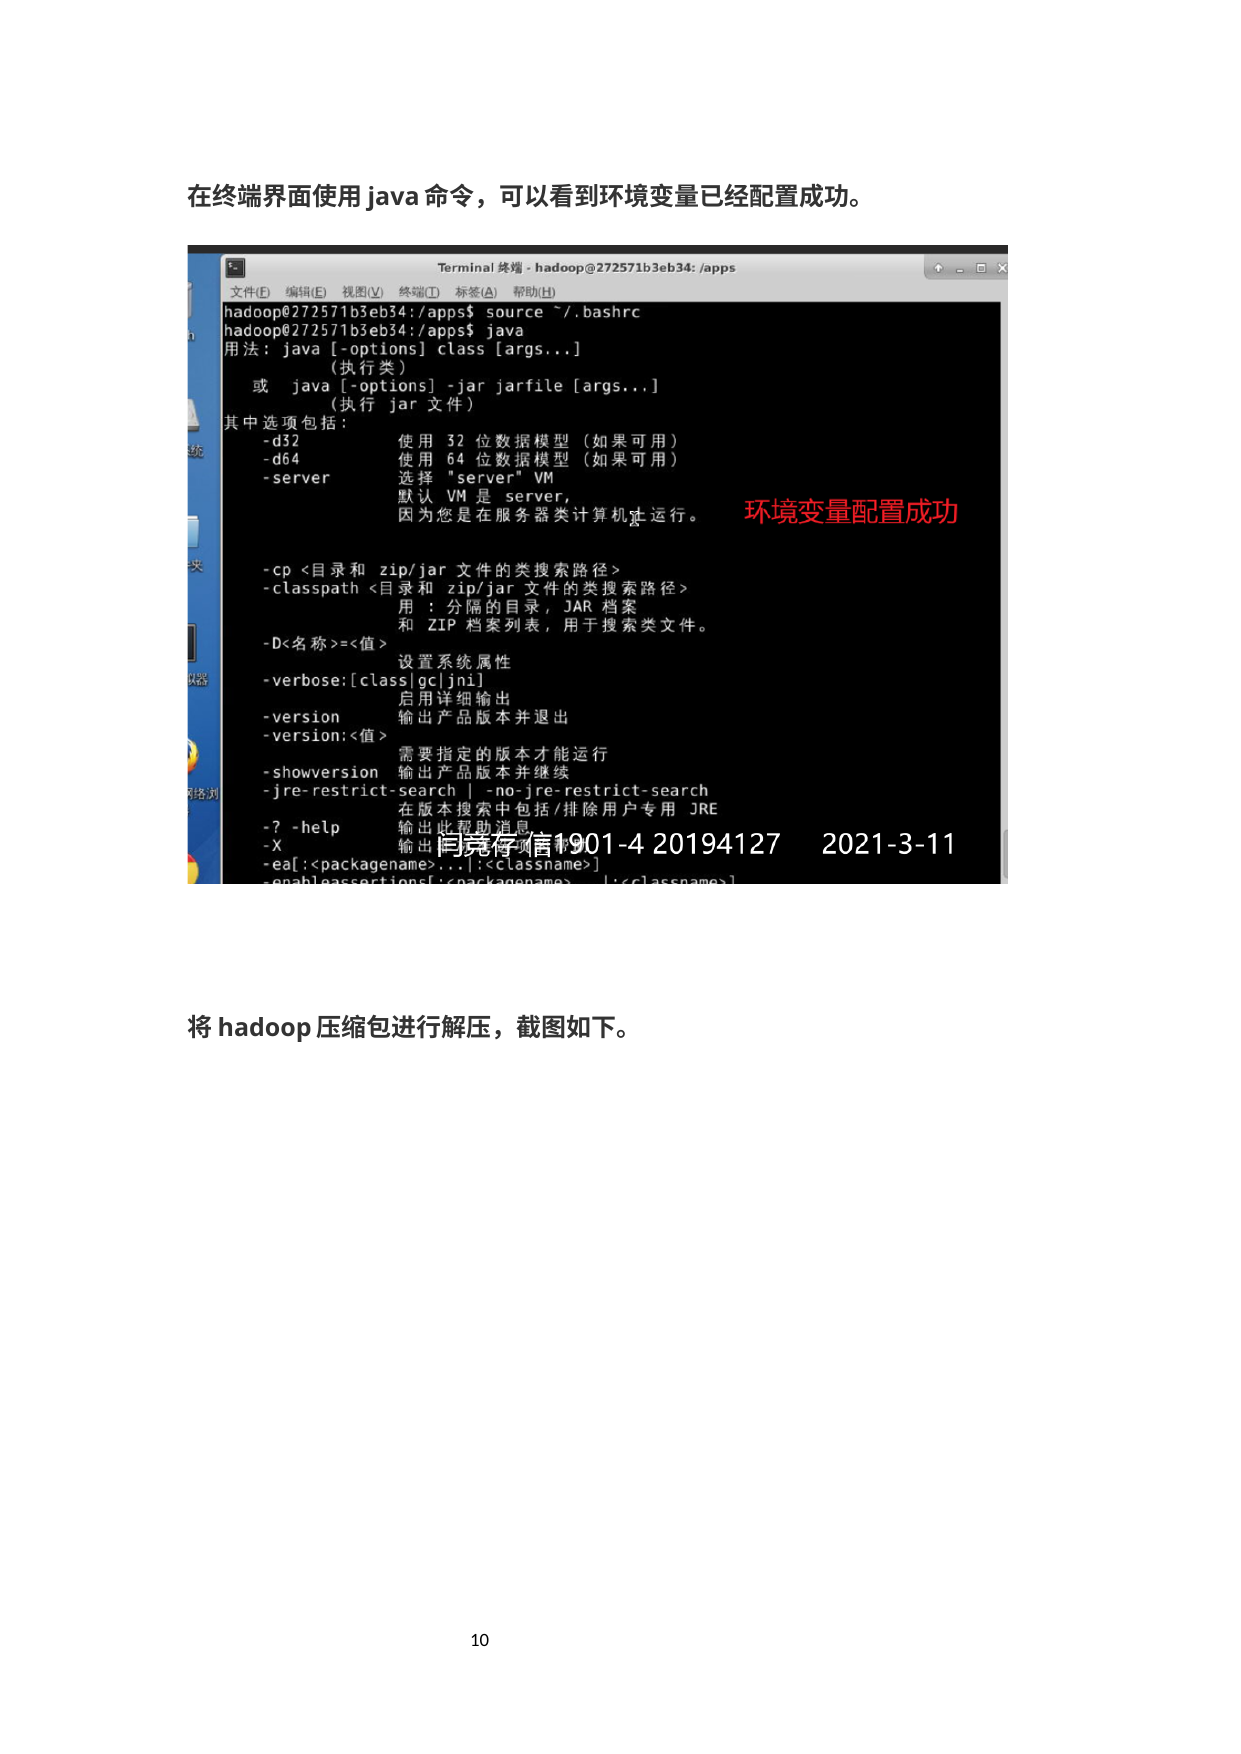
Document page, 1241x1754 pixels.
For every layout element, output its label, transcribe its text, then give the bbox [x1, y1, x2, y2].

text 在终端界面使用java命令，可以看到环境变量已经配置成功。 [187, 162, 1053, 227]
text 将hadoop压缩包进行解压，截图如下。 [187, 993, 1053, 1058]
picture [187, 245, 1008, 884]
